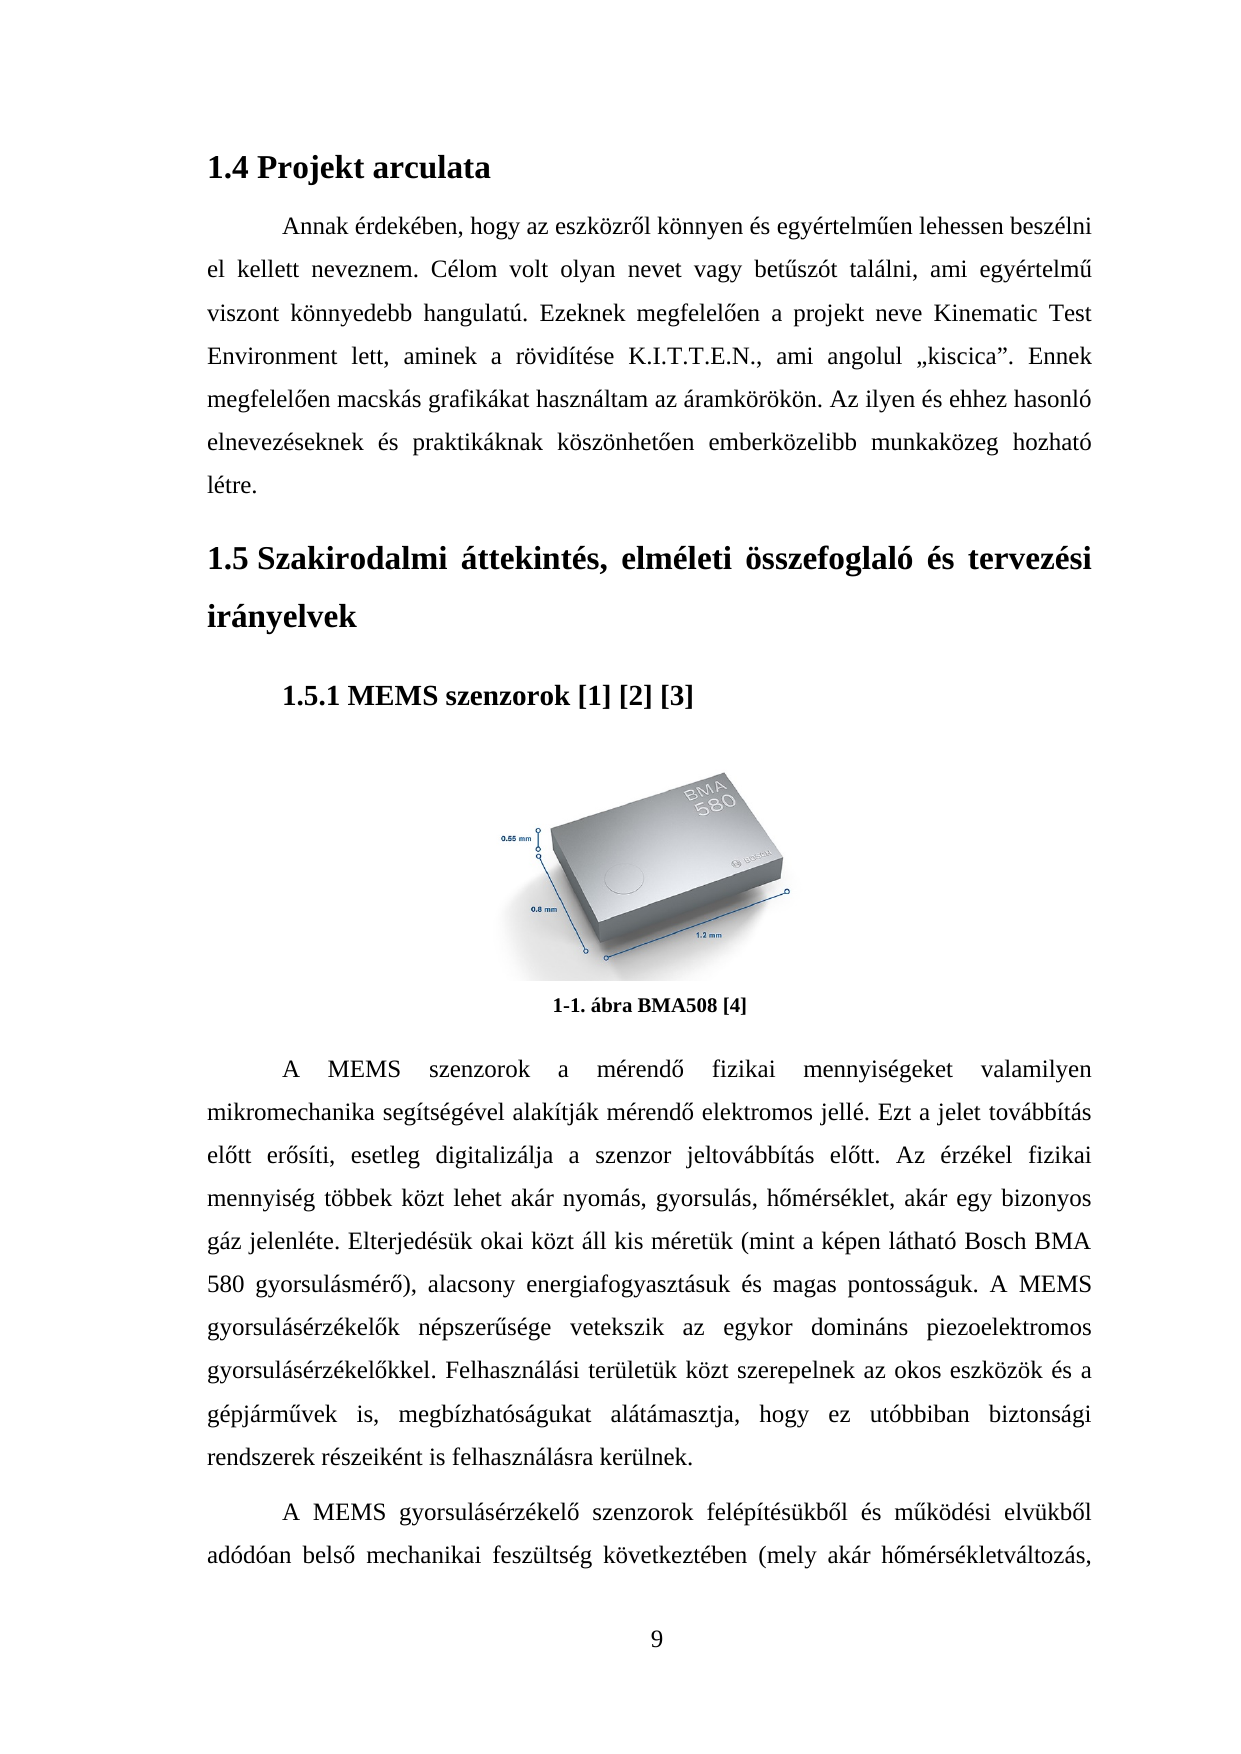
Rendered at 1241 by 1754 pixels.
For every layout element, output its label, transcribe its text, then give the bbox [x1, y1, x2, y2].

picture [492, 753, 807, 981]
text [207, 1497, 1092, 1569]
text A MEMS szenzorok a mérendő fizikai mennyiségeket valamilyen mikromechanika segítségével alakítják mérendő elektromos jellé. Ezt a jelet továbbítás előtt erősíti, esetleg digitalizálja a szenzor jeltovábbítás előtt. Az érzékel fizikai mennyiség többek közt lehet akár nyomás, gyorsulás, hőmérséklet, akár egy bizonyos gáz jelenléte. Elterjedésük okai közt áll kis méretük (mint a képen látható Bosch BMA 580 gyorsulásmérő), alacsony energiafogyasztásuk és magas pontosságuk. A MEMS gyorsulásérzékelők népszerűsége vetekszik az egykor domináns piezoelektromos gyorsulásérzékelőkkel. Felhasználási területük közt szerepelnek az okos eszközök és a gépjárművek is, megbízhatóságukat alátámasztja, hogy ez utóbbiban biztonsági rendszerek részeiként is felhasználásra kerülnek. [207, 1054, 1092, 1471]
subtitle Szakirodalmi áttekintés, elméleti összefoglaló és tervezési irányelvek [207, 538, 1092, 634]
text Annak érdekében, hogy az eszközről könnyen és egyértelműen lehessen beszélni el kellett neveznem. Célom volt olyan nevet vagy betűszót találni, ami egyértelmű viszont könnyedebb hangulatú. Ezeknek megfelelően a projekt neve Kinematic Test Environment lett, aminek a rövidítése K.I.T.T.E.N., ami angolul „kiscica”. Ennek megfelelően macskás grafikákat használtam az áramkörökön. Az ilyen és ehhez hasonló elnevezéseknek és praktikáknak köszönhetően emberközelibb munkaközeg hozható létre. [207, 211, 1092, 499]
text 1-1. ábra BMA508 [207, 993, 1092, 1017]
subtitle MEMS szenzorok [207, 678, 1092, 712]
subtitle Projekt arculata [207, 148, 1092, 186]
